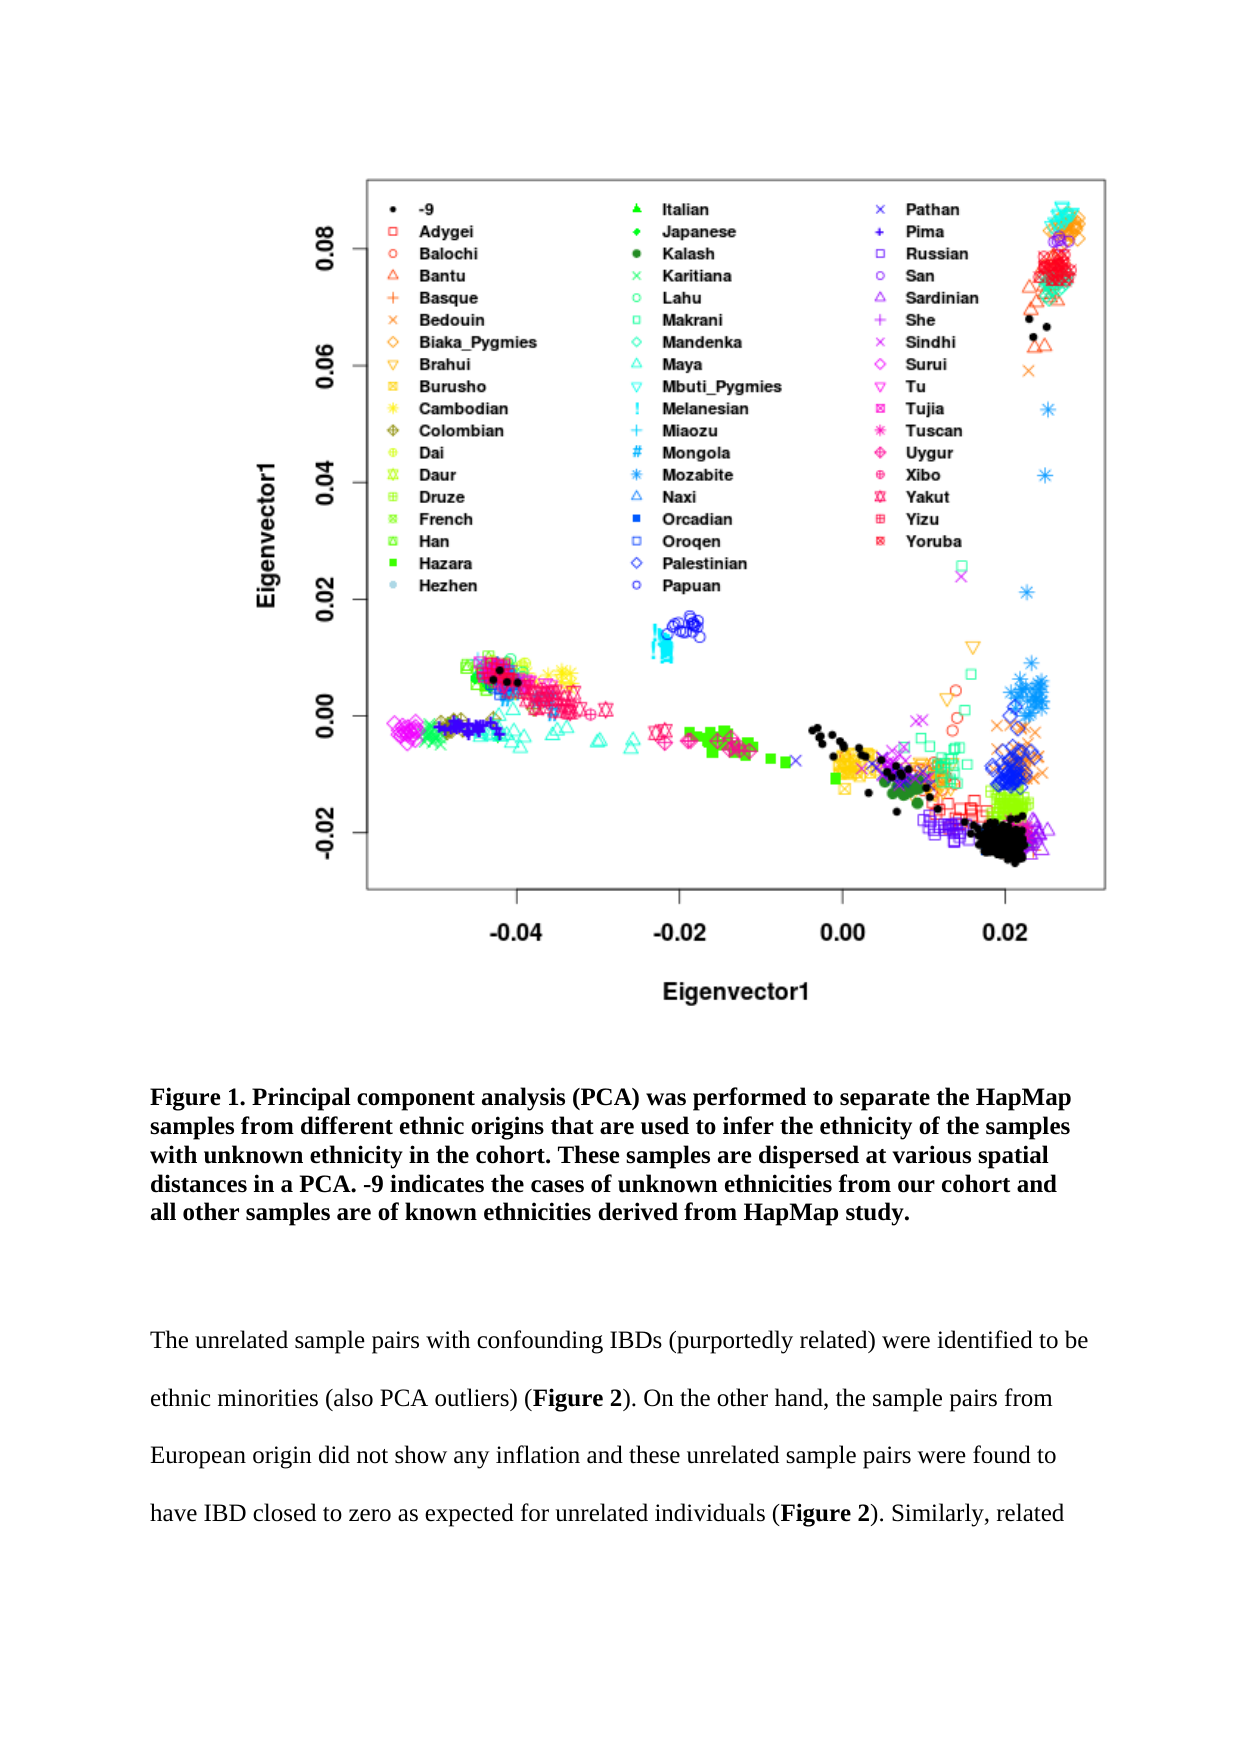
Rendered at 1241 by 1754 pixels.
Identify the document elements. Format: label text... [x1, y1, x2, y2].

picture [223, 150, 1108, 1034]
text Figure 1. Principal component analysis (PCA) was performed to separate the HapMap samples from different ethnic origins that are used to infer the ethnicity of the samples with unknown ethnicity in the cohort. These samples are dispersed at various spatial distances in a PCA. -9 indicates the cases of unknown ethnicities from our cohort and all other samples are of known ethnicities derived from HapMap study. [150, 1082, 1090, 1226]
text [150, 1325, 1090, 1527]
